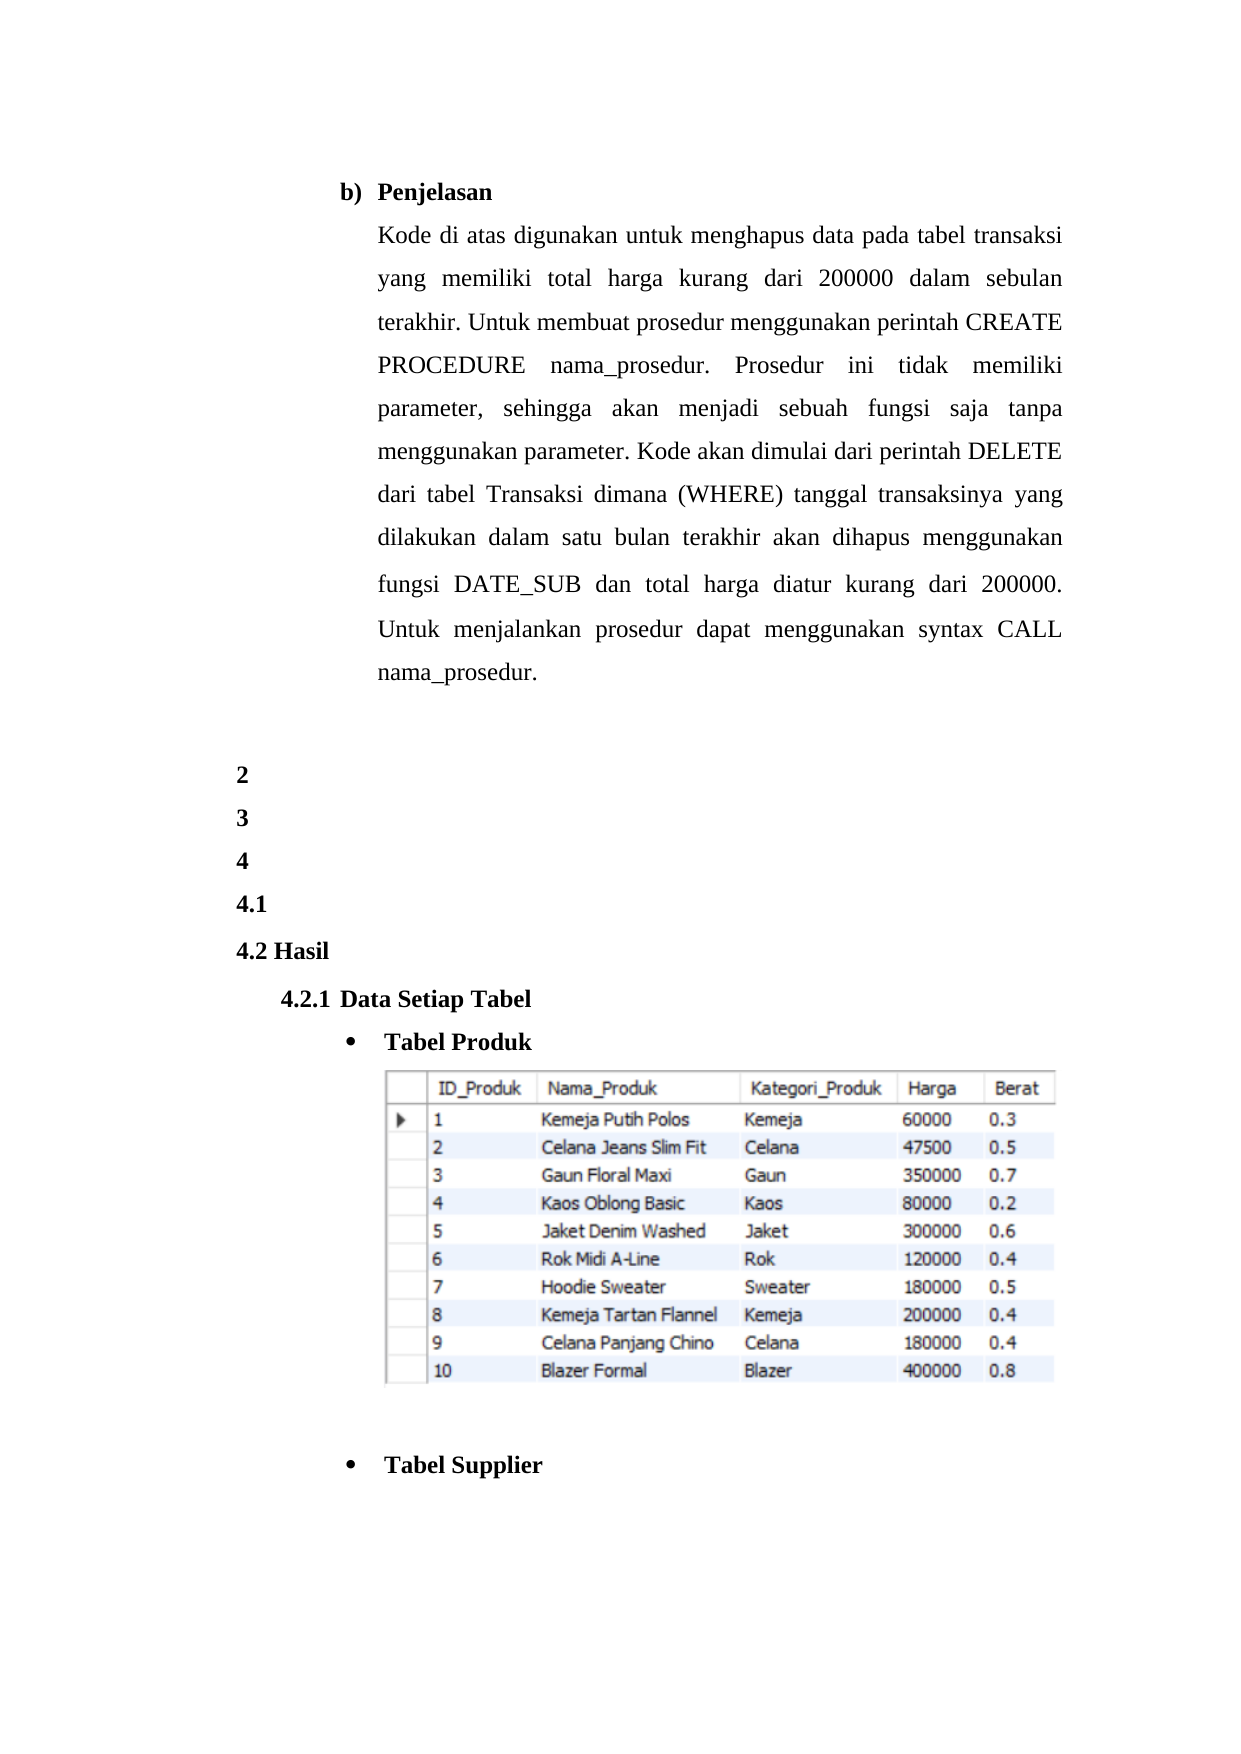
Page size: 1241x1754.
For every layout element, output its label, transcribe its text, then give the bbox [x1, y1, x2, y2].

list Kode di atas digunakan untuk menghapus data pada tabel transaksi yang memiliki total harga kurang dari 200000 dalam sebulan terakhir. Untuk membuat prosedur menggunakan perintah CREATE PROCEDURE nama_prosedur. Prosedur ini tidak memiliki parameter, sehingga akan menjadi sebuah fungsi saja tanpa menggunakan parameter. Kode akan dimulai dari perintah DELETE dari tabel Transaksi dimana (WHERE) tanggal transaksinya yang dilakukan dalam satu bulan terakhir akan dihapus menggunakan fungsi DATE_SUB dan total harga diatur kurang dari 200000. Untuk menjalankan prosedur dapat menggunakan syntax CALL nama_prosedur. [377, 220, 1063, 686]
subtitle Hasil [236, 936, 1063, 965]
list Penjelasan [340, 177, 1063, 206]
subtitle Data Setiap Tabel [281, 984, 1063, 1012]
picture [383, 1070, 1062, 1388]
list Tabel Produk [346, 1027, 1063, 1056]
list Tabel Supplier [346, 1450, 1063, 1479]
